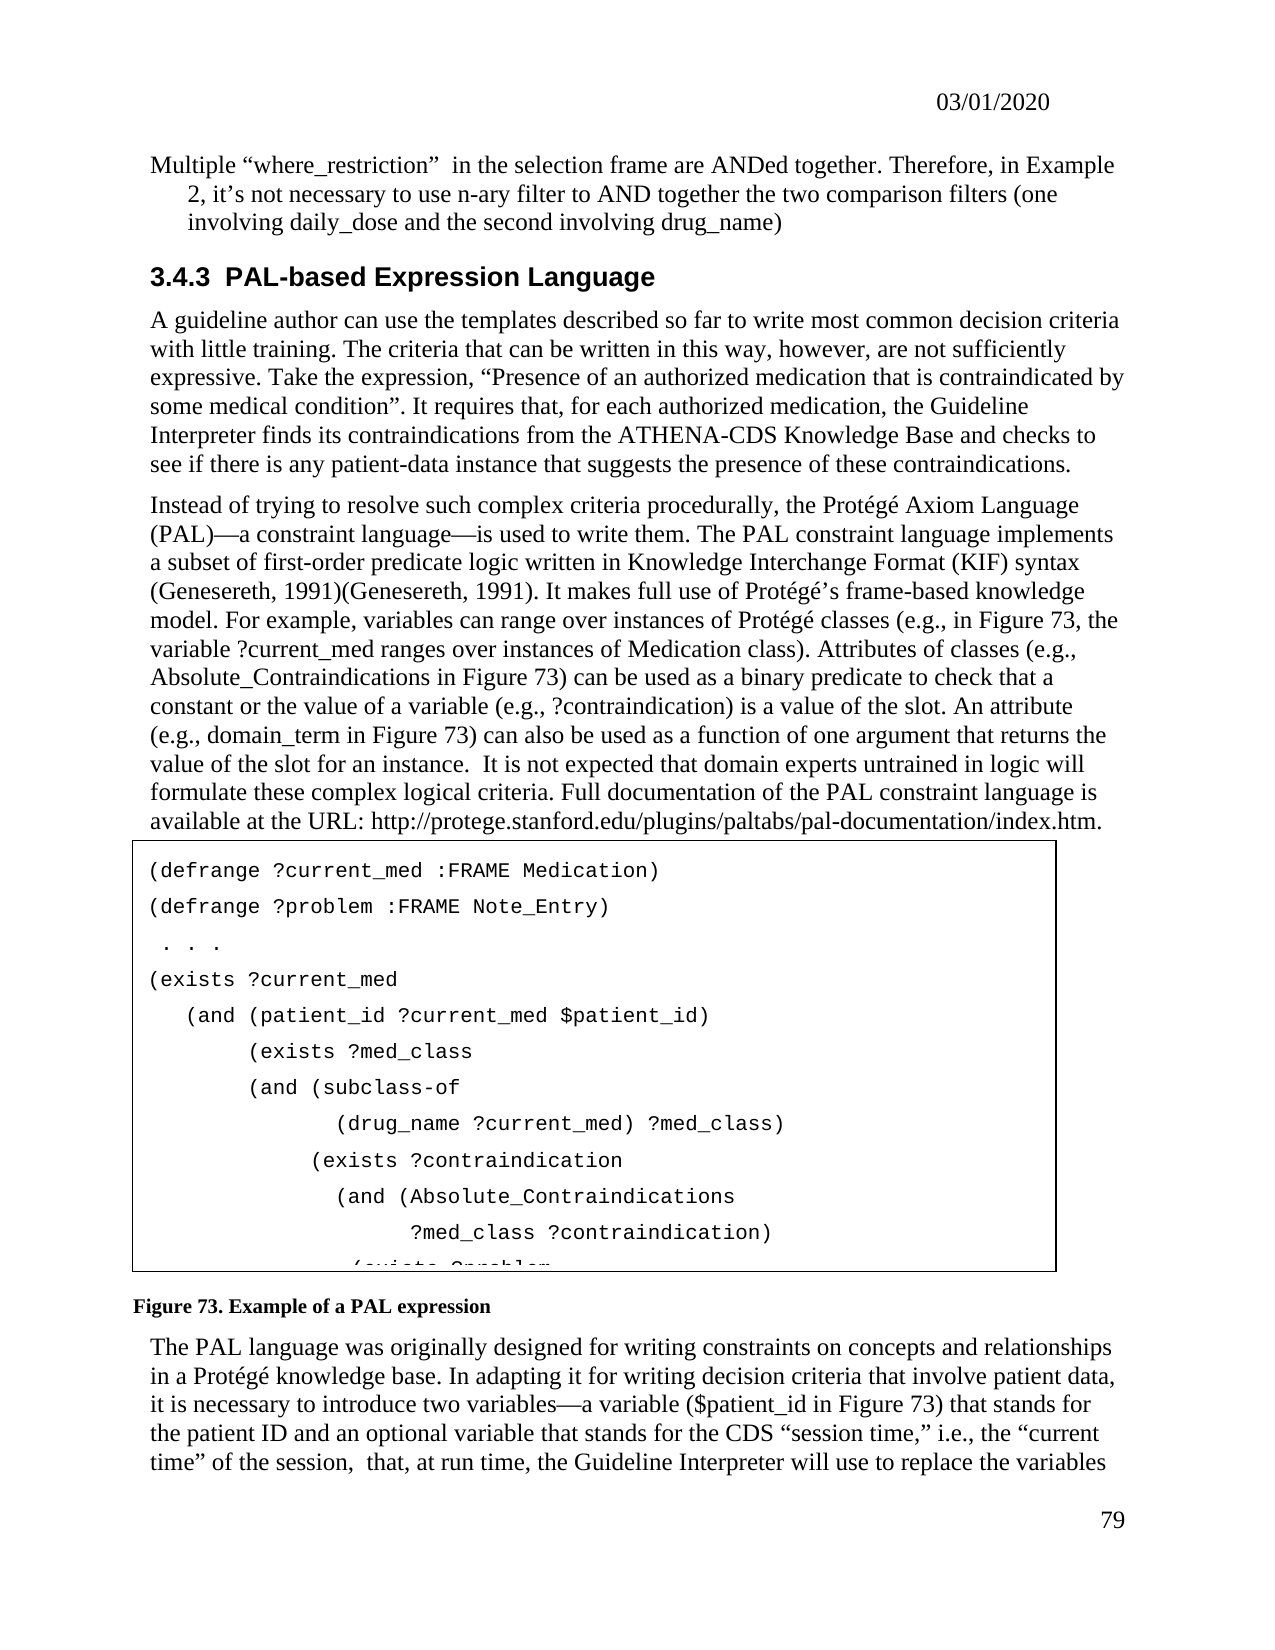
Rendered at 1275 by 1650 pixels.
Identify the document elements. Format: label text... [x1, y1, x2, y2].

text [150, 847, 1125, 1476]
text Instead of trying to resolve such complex criteria procedurally, the Protégé Axiom Language (PAL)—a constraint language—is used to write them. The PAL constraint language implements a subset of first-order predicate logic written in Knowledge Interchange Format (KIF) syntax (Genesereth, 1991)(Genesereth, 1991). It makes full use of Protégé’s frame-based knowledge model. For example, variables can range over instances of Protégé classes (e.g., in Figure 73, the variable ?current_med ranges over instances of Medication class). Attributes of classes (e.g., Absolute_Contraindications in Figure 73) can be used as a binary predicate to check that a constant or the value of a variable (e.g., ?contraindication) is a value of the slot. An attribute (e.g., domain_term in Figure 73) can also be used as a function of one argument that returns the value of the slot for an instance. It is not expected that domain experts untrained in logic will formulate these complex logical criteria. Full documentation of the PAL constraint language is available at the URL: http://protege.stanford.edu/plugins/paltabs/pal-documentation/index.htm. [150, 490, 1125, 835]
text Multiple “where_restriction” in the selection frame are ANDed together. Therefore, in Example 2, it’s not necessary to use n-ary filter to AND together the two comparison filters (one involving daily_dose and the second involving drug_name) [150, 150, 1125, 236]
text A guideline author can use the templates described so far to write most common decision criteria with little training. The criteria that can be written in this way, however, are not sufficiently expressive. Take the expression, “Presence of an authorized medication that is contraindicated by some medical condition”. It requires that, for each authorized medication, the Guideline Interpreter finds its contraindications from the ATHENA-CDS Knowledge Base and checks to see if there is any patient-data instance that suggests the presence of these contraindications. [150, 305, 1125, 477]
subtitle ​PAL-based Expression Language [150, 261, 1125, 292]
